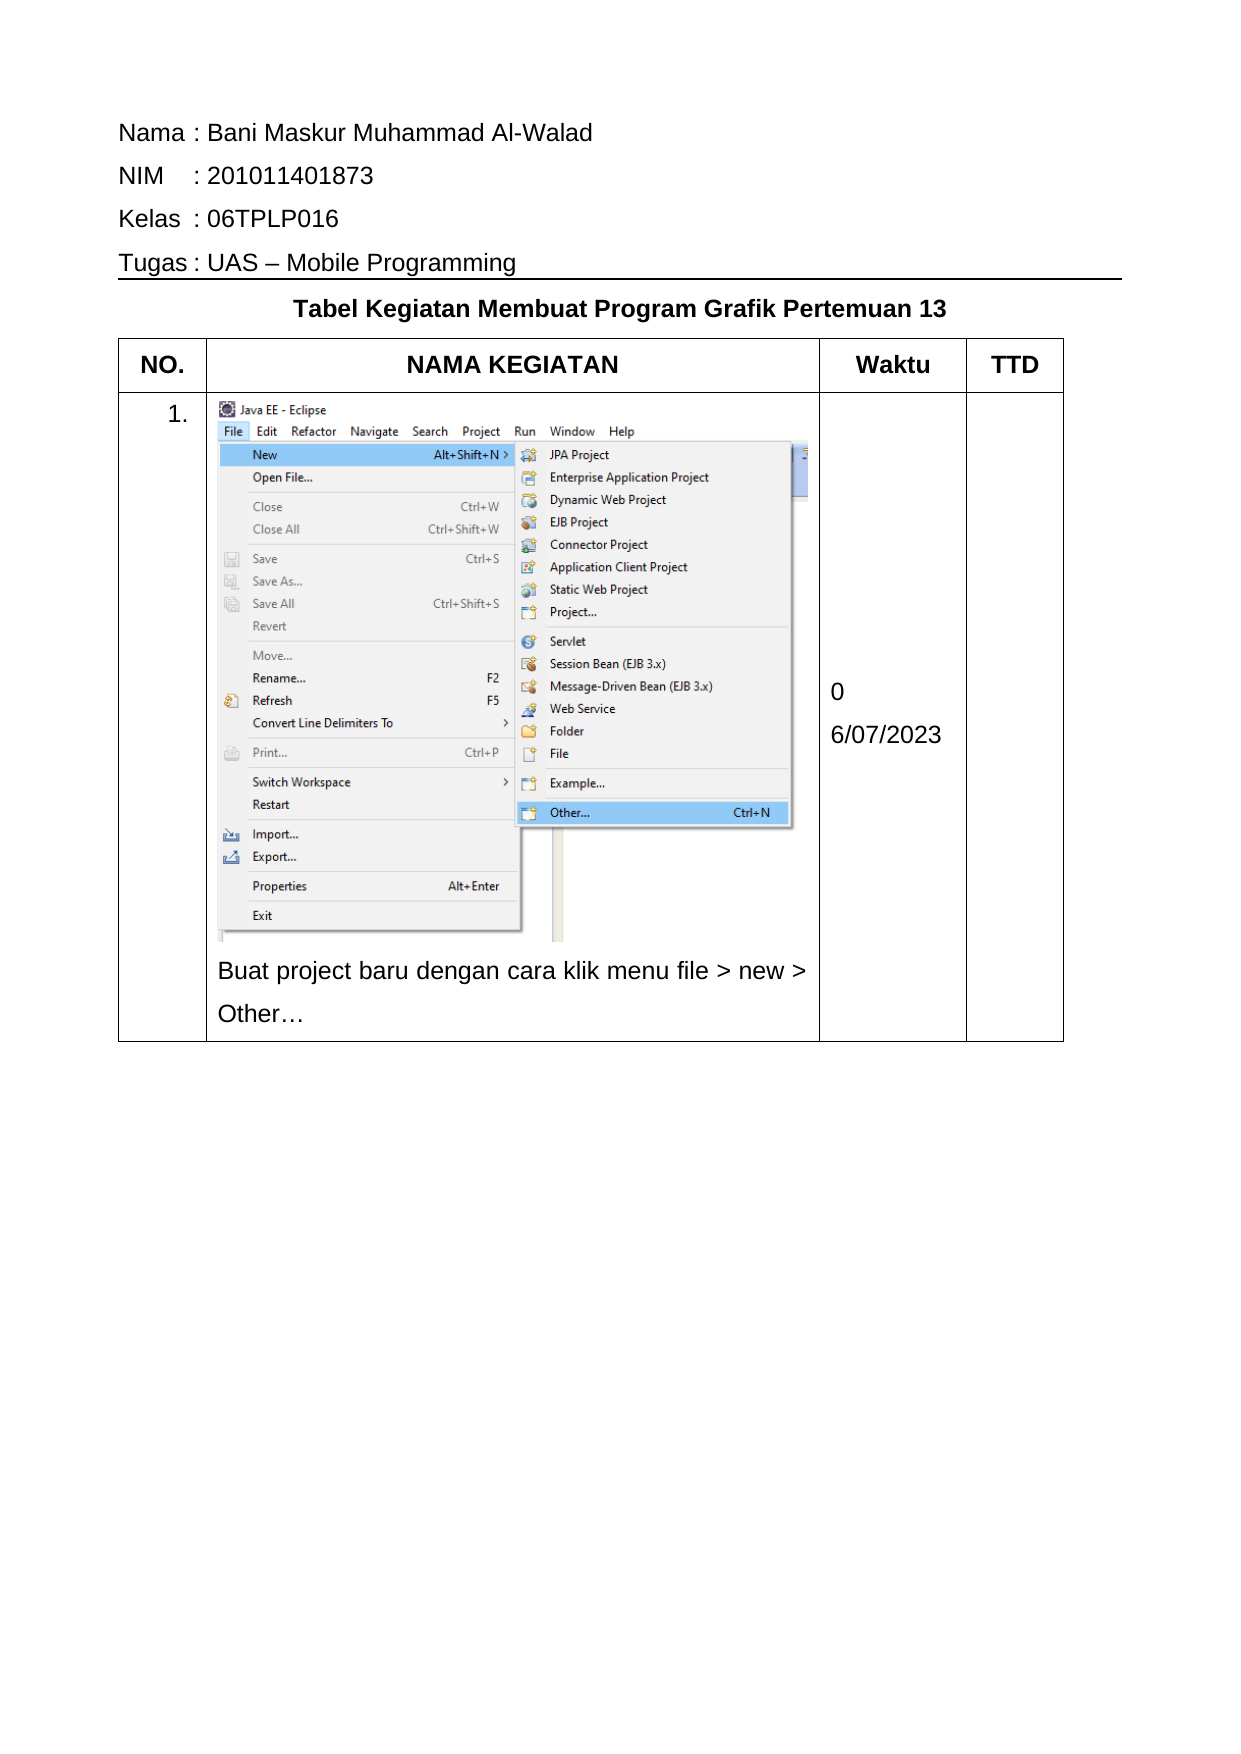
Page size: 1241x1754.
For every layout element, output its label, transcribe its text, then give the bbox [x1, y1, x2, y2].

table_header NAMA KEGIATAN [207, 339, 819, 392]
text Nama : Bani Maskur Muhammad Al-Walad NIM : 201011401873 Kelas : 06TPLP016 Tugas : UAS – Mobile Programming [118, 118, 1122, 278]
table_cell 06/07/2023 [820, 393, 966, 1041]
table_header NO. [119, 339, 206, 392]
table_cell [119, 393, 206, 1041]
table_cell Buat project baru dengan cara klik menu file > new > Other… [207, 393, 819, 1041]
table_header TTD [967, 339, 1063, 392]
text Tabel Kegiatan Membuat Program Grafik Pertemuan 13 [118, 294, 1122, 323]
table_header Waktu [820, 339, 966, 392]
table_cell [967, 393, 1063, 1041]
picture [217, 399, 808, 942]
